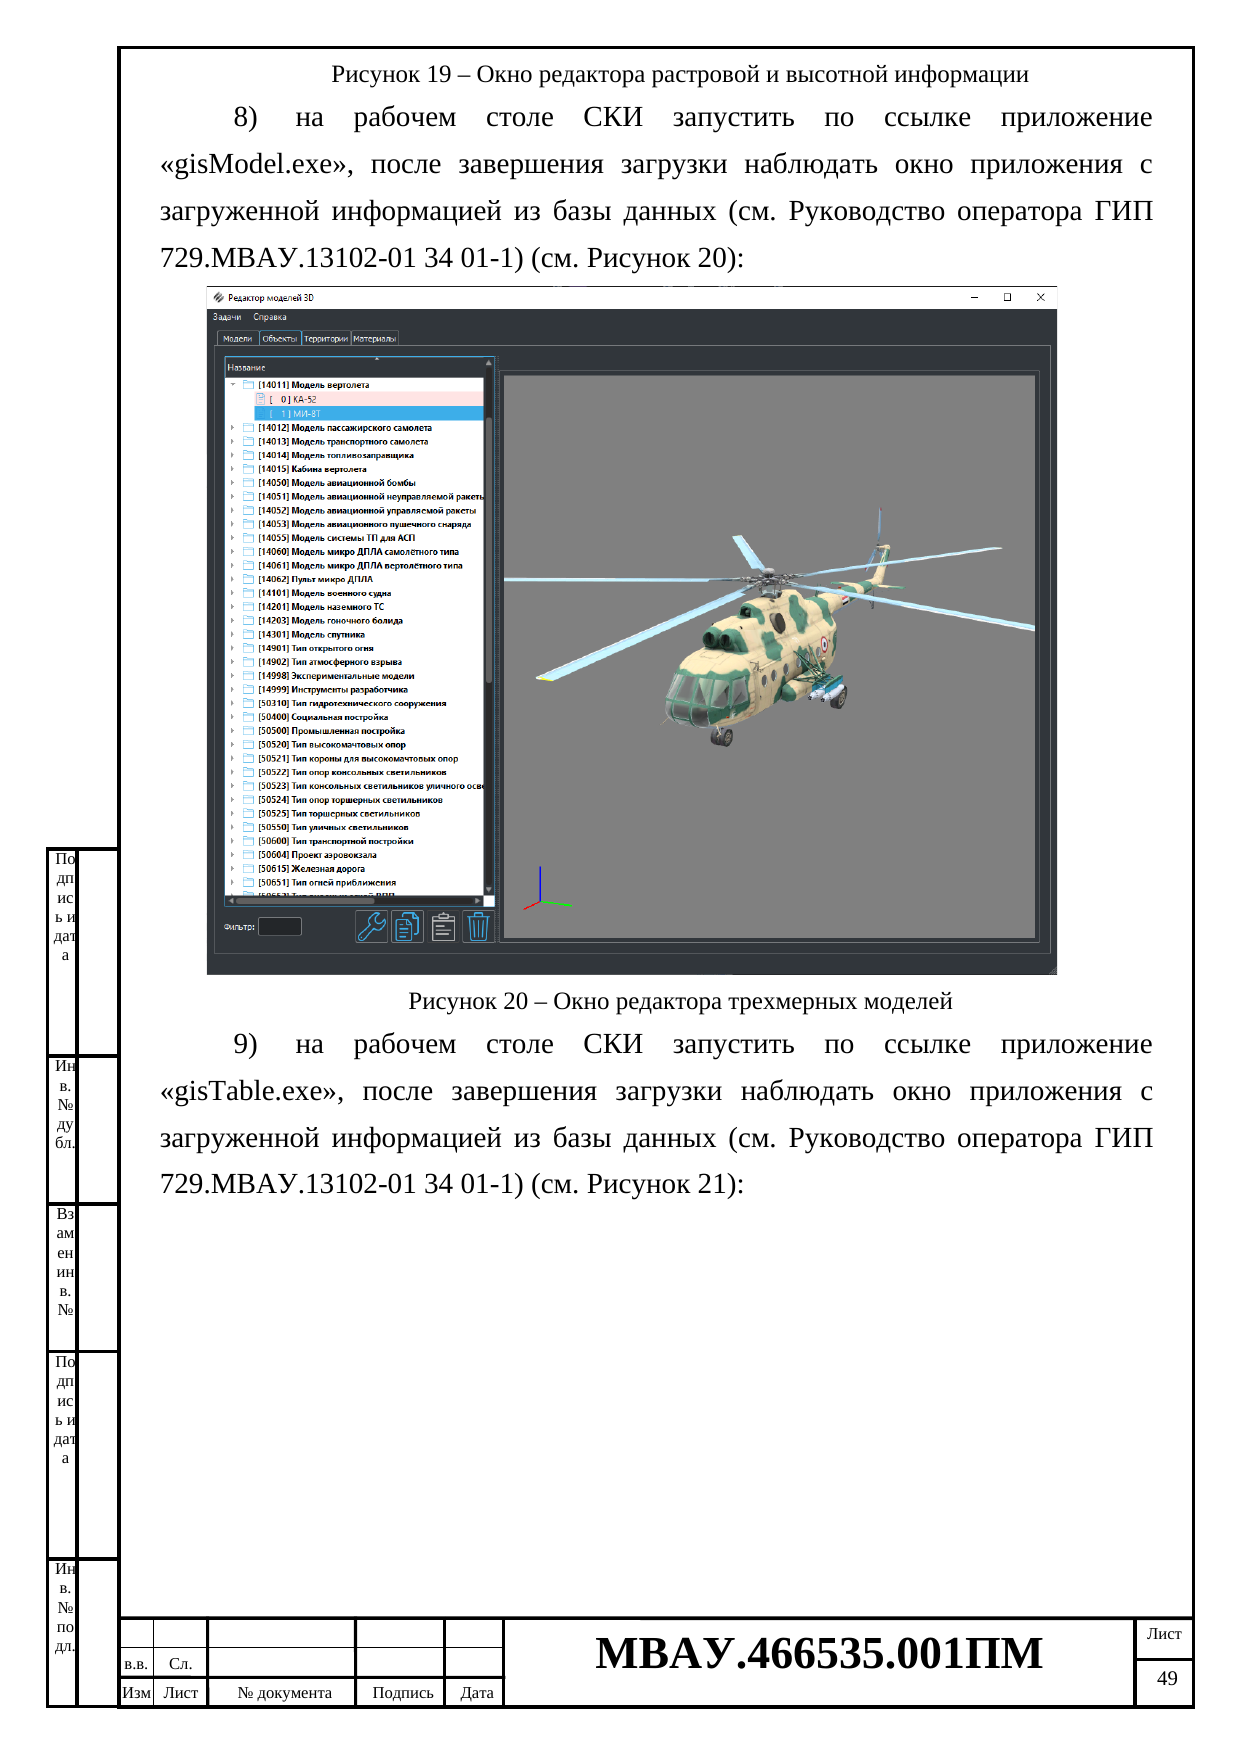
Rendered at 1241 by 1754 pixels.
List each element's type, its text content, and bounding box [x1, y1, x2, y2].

list на рабочем столе СКИ запустить по ссылке приложение «gisModel.exe», после завершения загрузки наблюдать окно приложения с загруженной информацией из базы данных (см. Руководство оператора ГИП 729.МВАУ.13102-01 34 01-1) (см. Рисунок 20): [159, 99, 1154, 273]
text Рисунок 19 – Окно редактора растровой и высотной информации [148, 59, 1154, 88]
picture [206, 286, 1058, 975]
list на рабочем столе СКИ запустить по ссылке приложение «gisTable.exe», после завершения загрузки наблюдать окно приложения с загруженной информацией из базы данных (см. Руководство оператора ГИП 729.МВАУ.13102-01 34 01-1) (см. Рисунок 21): [159, 1026, 1154, 1200]
text Рисунок 20 – Окно редактора трехмерных моделей [148, 986, 1154, 1014]
